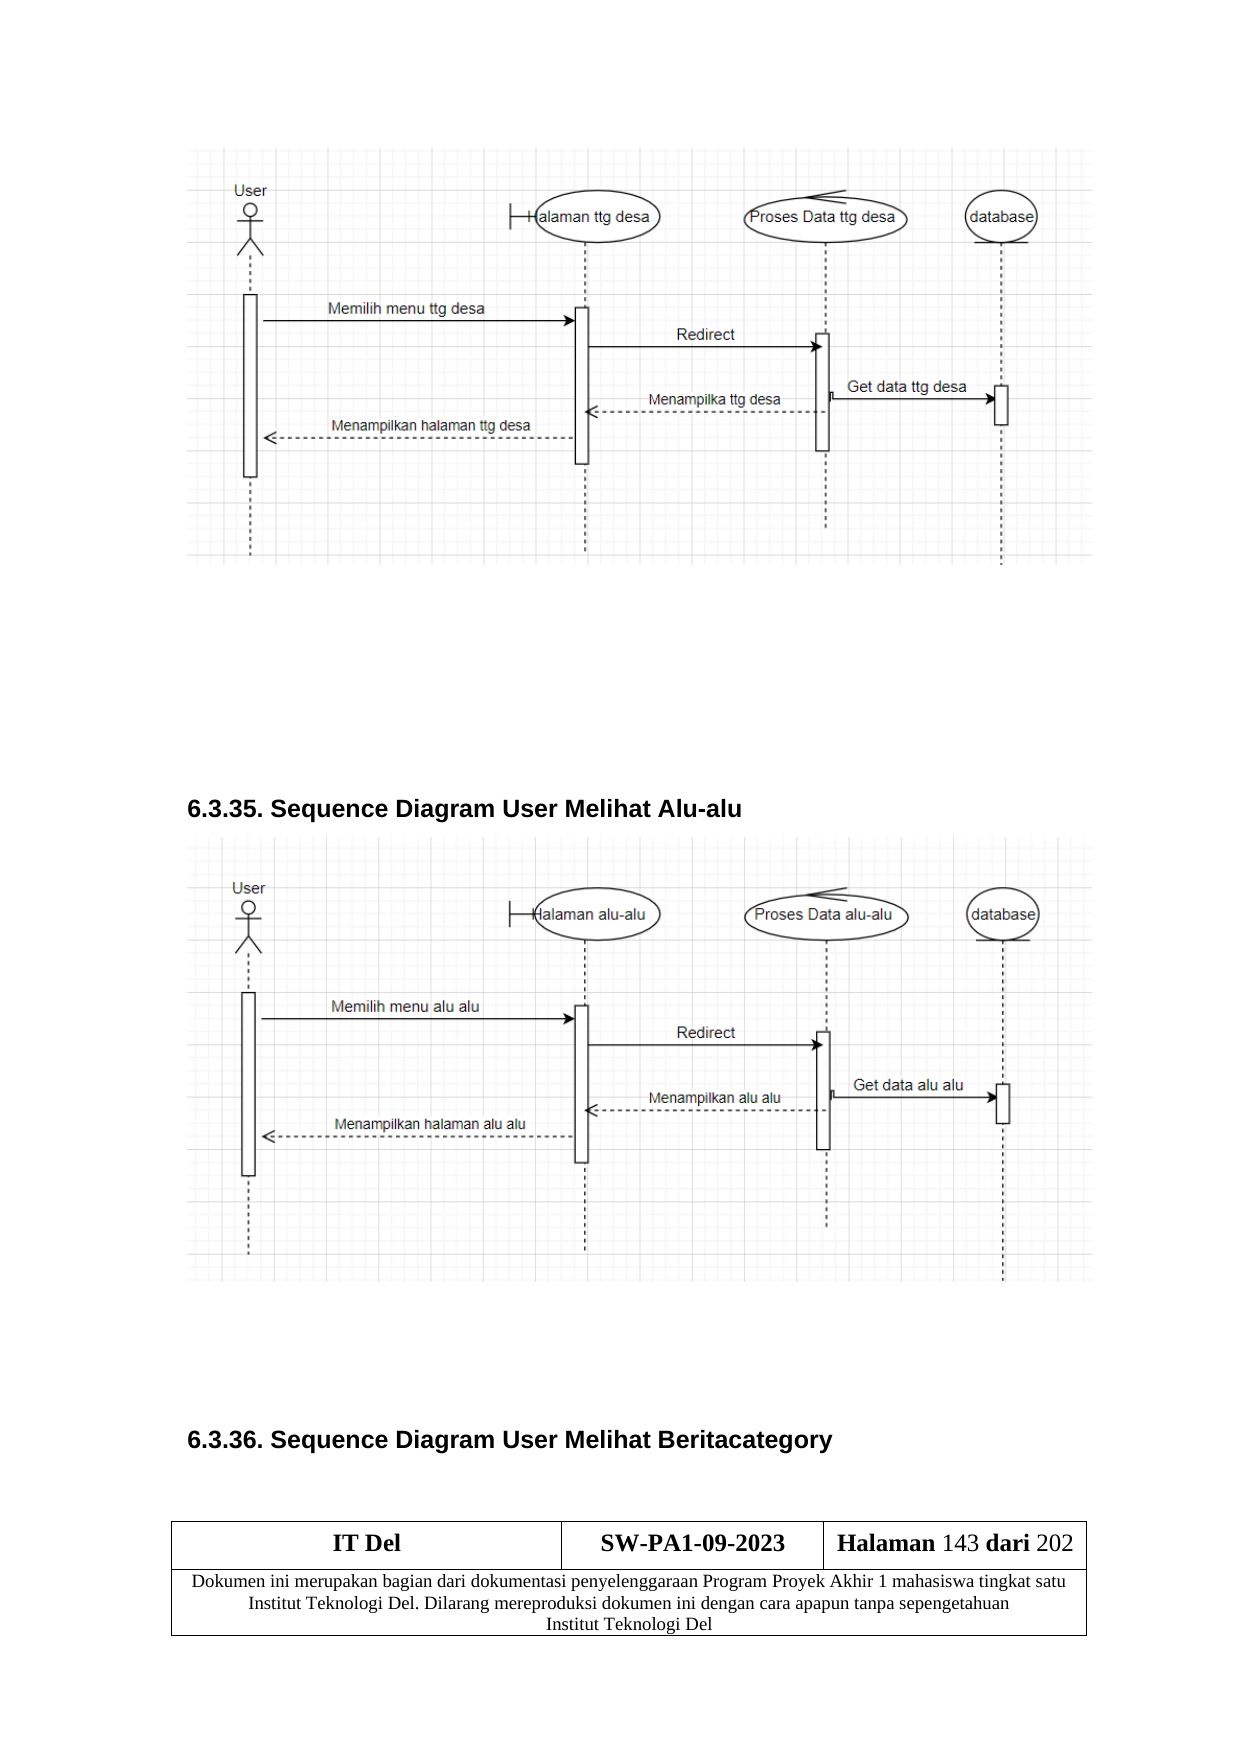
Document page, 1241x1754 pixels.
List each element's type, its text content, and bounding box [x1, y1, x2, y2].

text 6.3.36. Sequence Diagram User Melihat Beritacategory [187, 1425, 1092, 1454]
picture [187, 837, 1093, 1282]
text 6.3.35. Sequence Diagram User Melihat Alu-alu [187, 794, 1092, 823]
picture [187, 147, 1093, 565]
